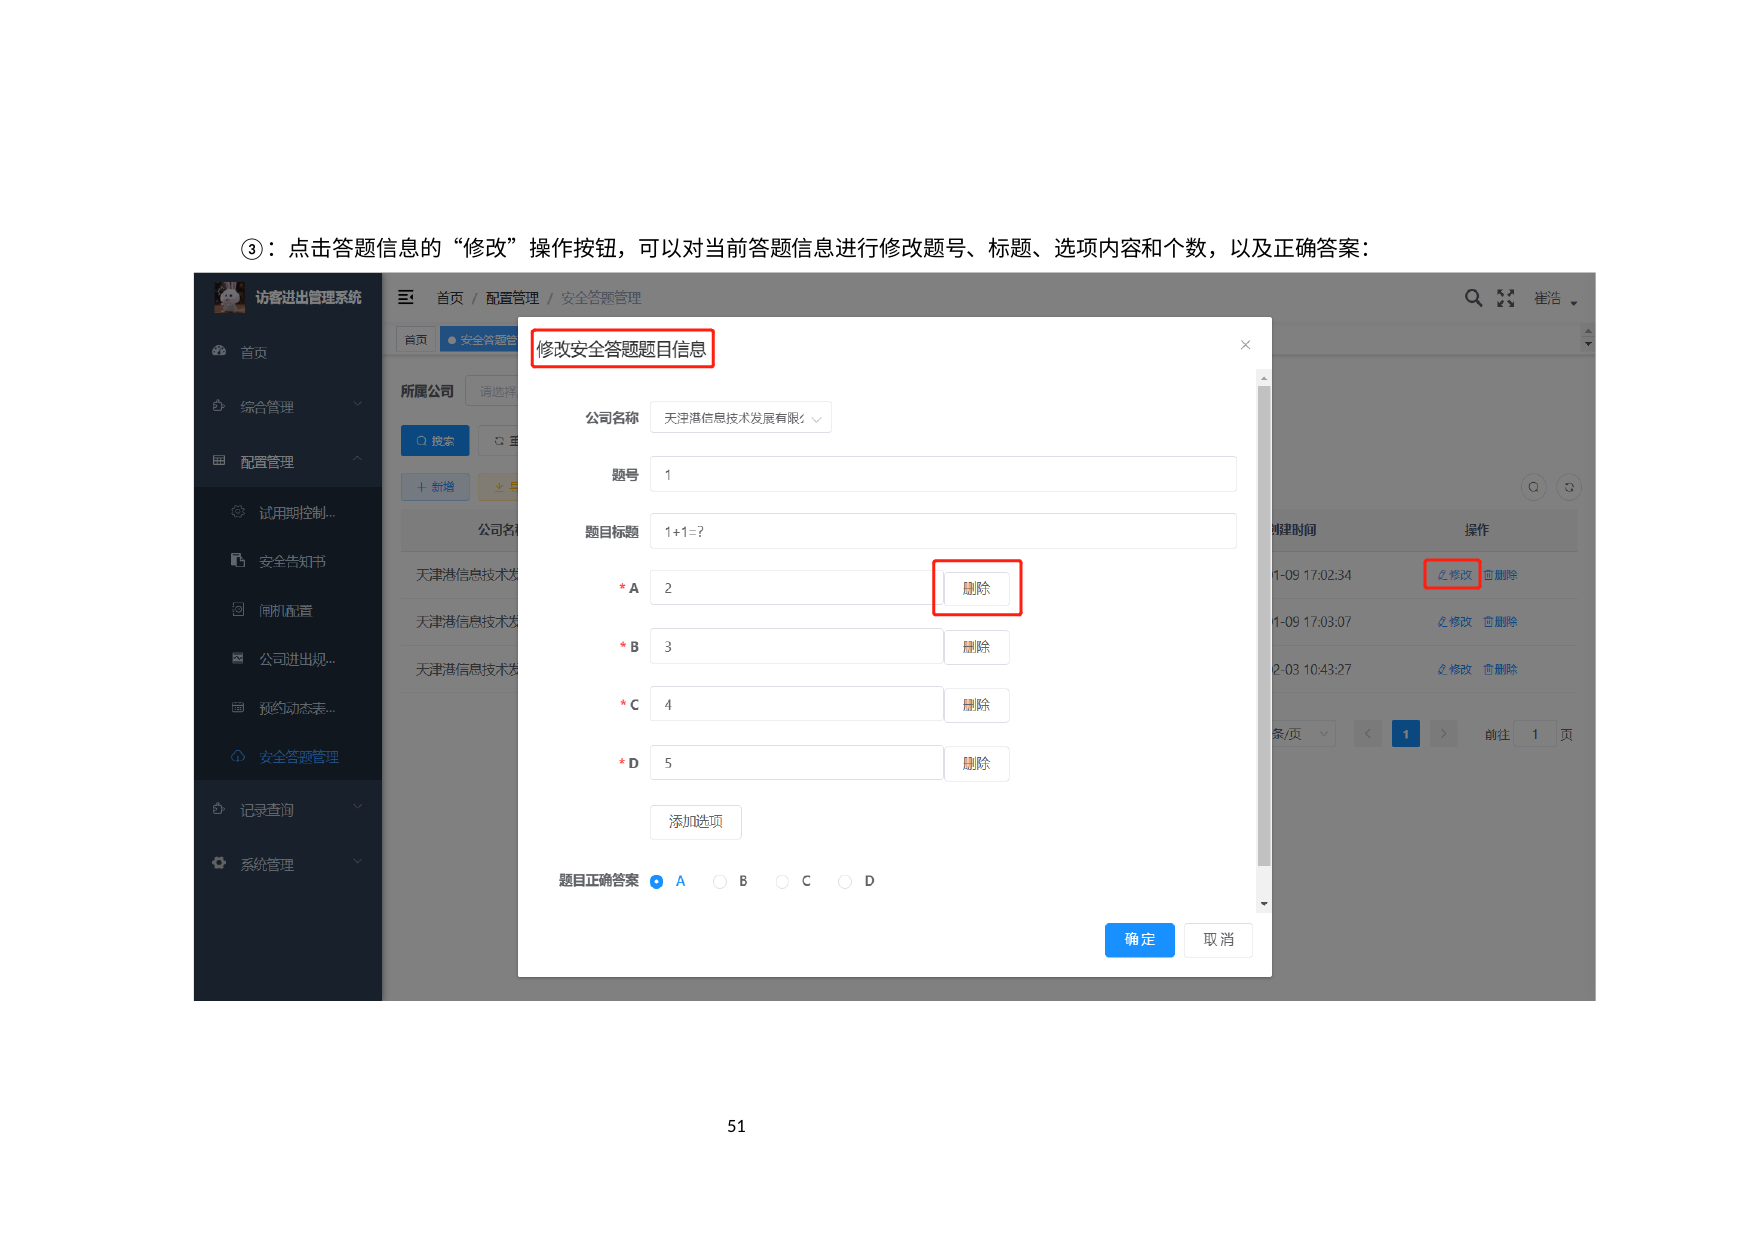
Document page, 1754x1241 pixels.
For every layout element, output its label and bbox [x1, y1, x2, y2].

picture [193, 272, 1596, 1001]
